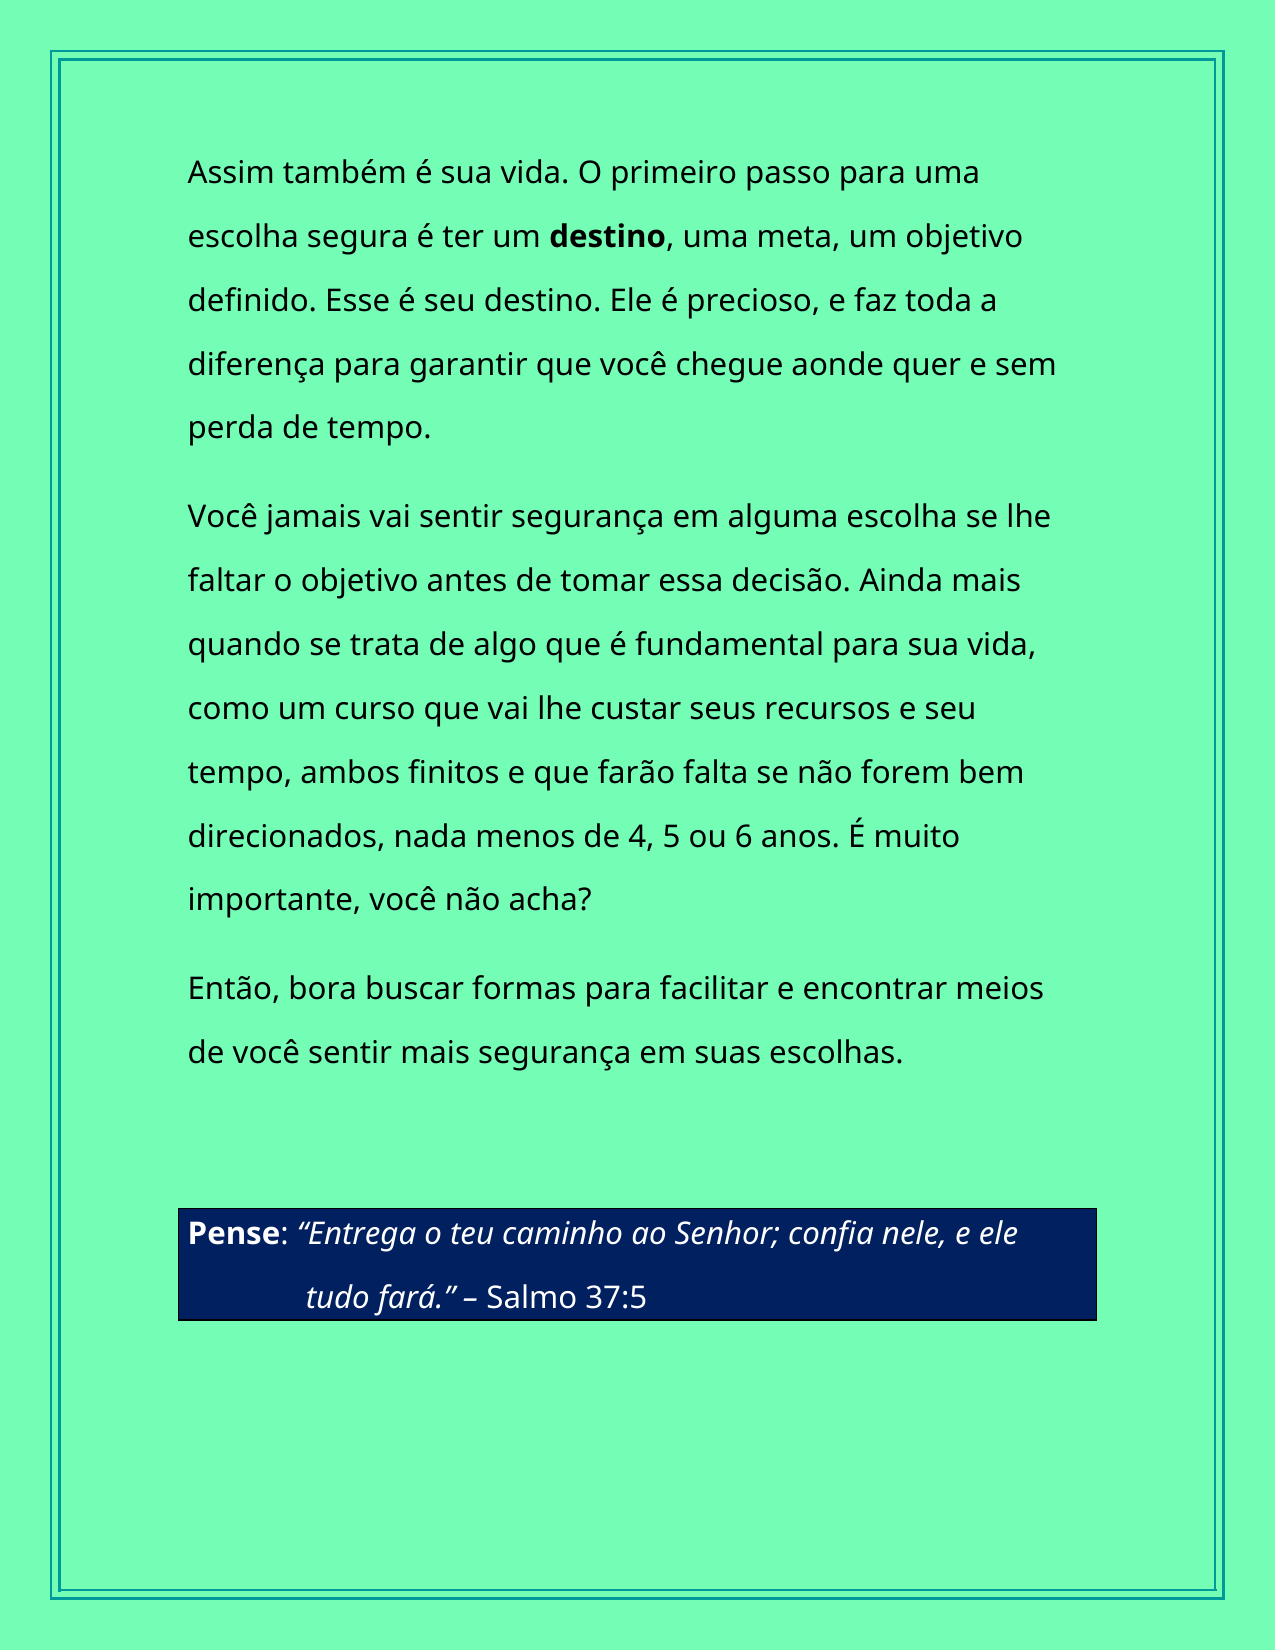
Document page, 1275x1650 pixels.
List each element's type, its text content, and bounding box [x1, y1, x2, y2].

text Assim também é sua vida. O primeiro passo para uma escolha segura é ter um destino, uma meta, um objetivo definido. Esse é seu destino. Ele é precioso, e faz toda a diferença para garantir que você chegue aonde quer e sem perda de tempo. [187, 150, 1087, 448]
text Pense: “Entrega o teu caminho ao Senhor; confia nele, e ele tudo fará.” – Salmo 37:5 [179, 1209, 1096, 1319]
text Então, bora buscar formas para facilitar e encontrar meios de você sentir mais segurança em suas escolhas. [187, 966, 1087, 1073]
text Você jamais vai sentir segurança em alguma escolha se lhe faltar o objetivo antes de tomar essa decisão. Ainda mais quando se trata de algo que é fundamental para sua vida, como um curso que vai lhe custar seus recursos e seu tempo, ambos finitos e que farão falta se não forem bem direcionados, nada menos de 4, 5 ou 6 anos. É muito importante, você não acha? [187, 494, 1087, 920]
